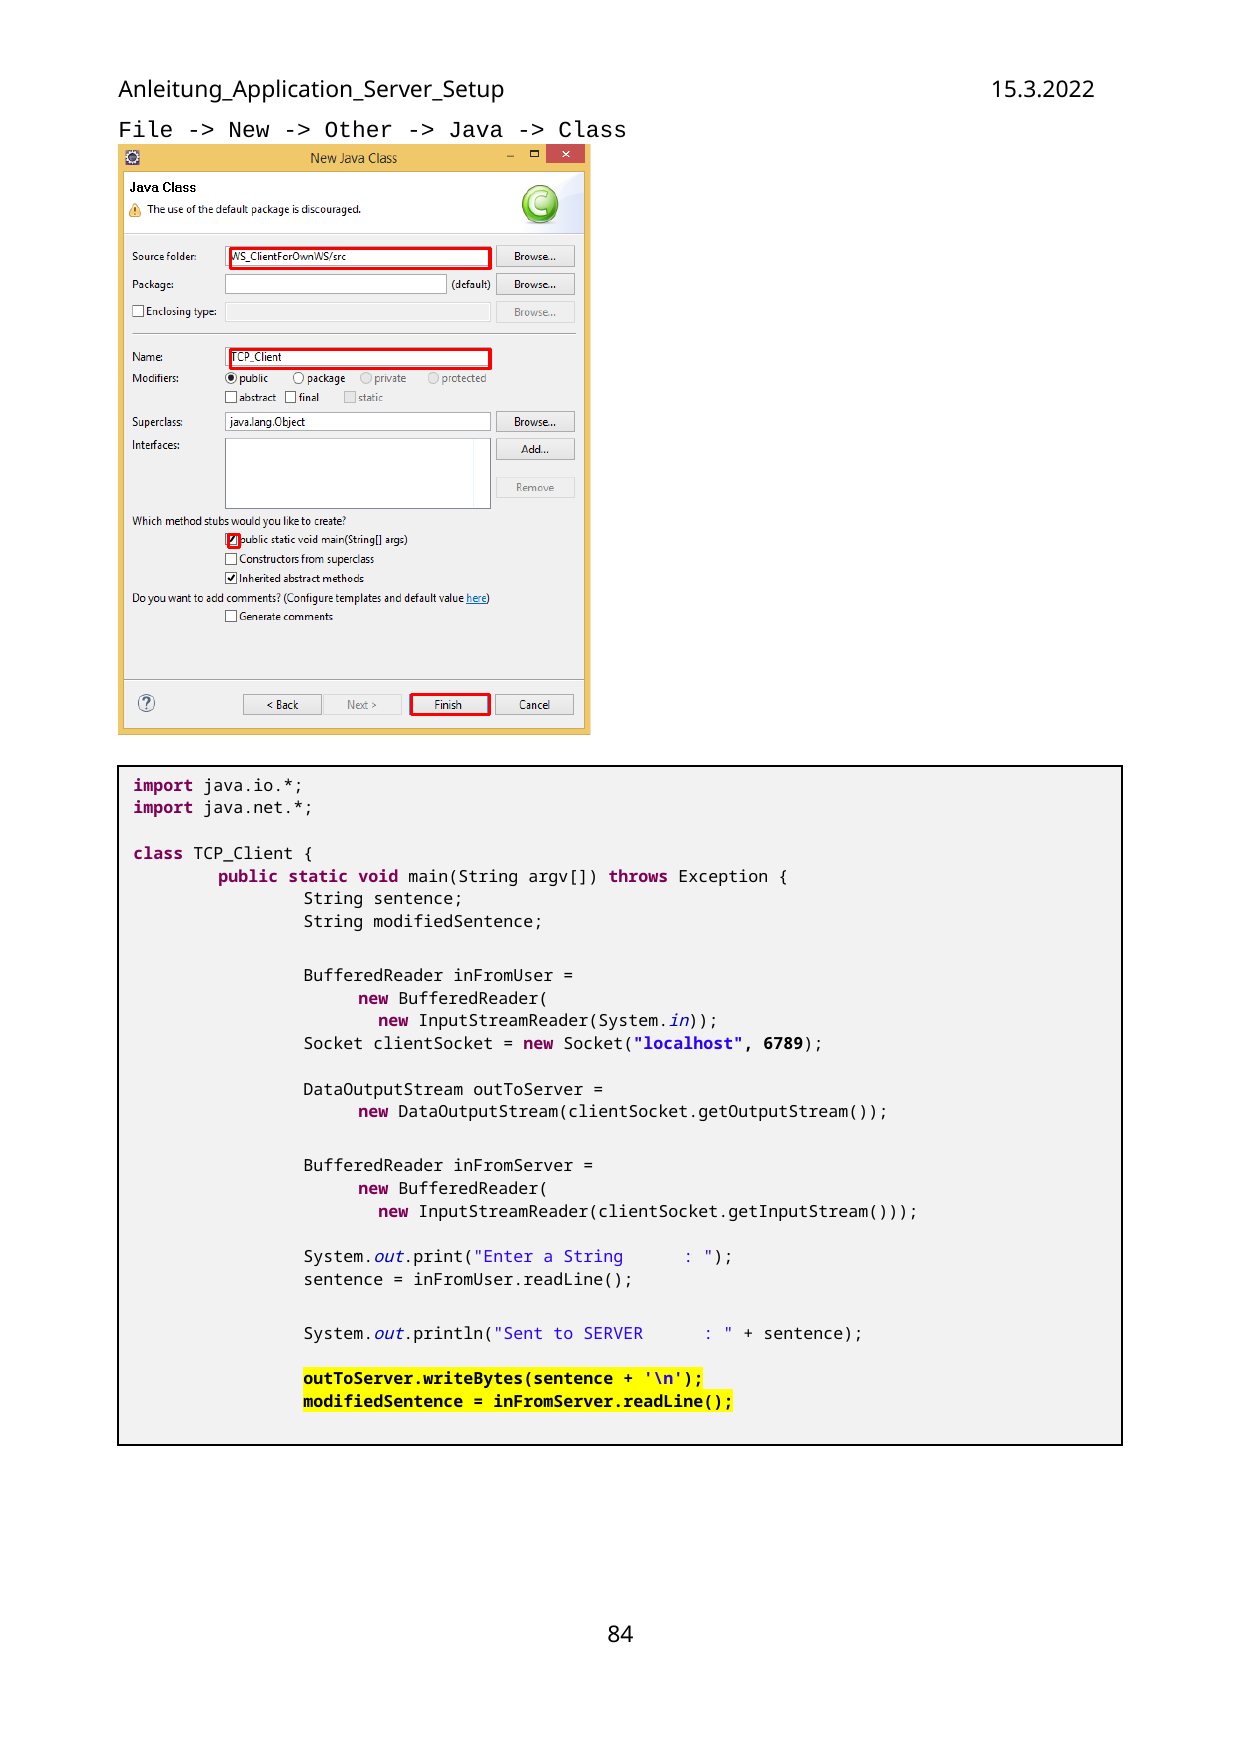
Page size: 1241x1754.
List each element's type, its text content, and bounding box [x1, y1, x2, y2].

text File -> New -> Other -> Java -> Class [118, 118, 1122, 144]
picture [118, 144, 591, 735]
